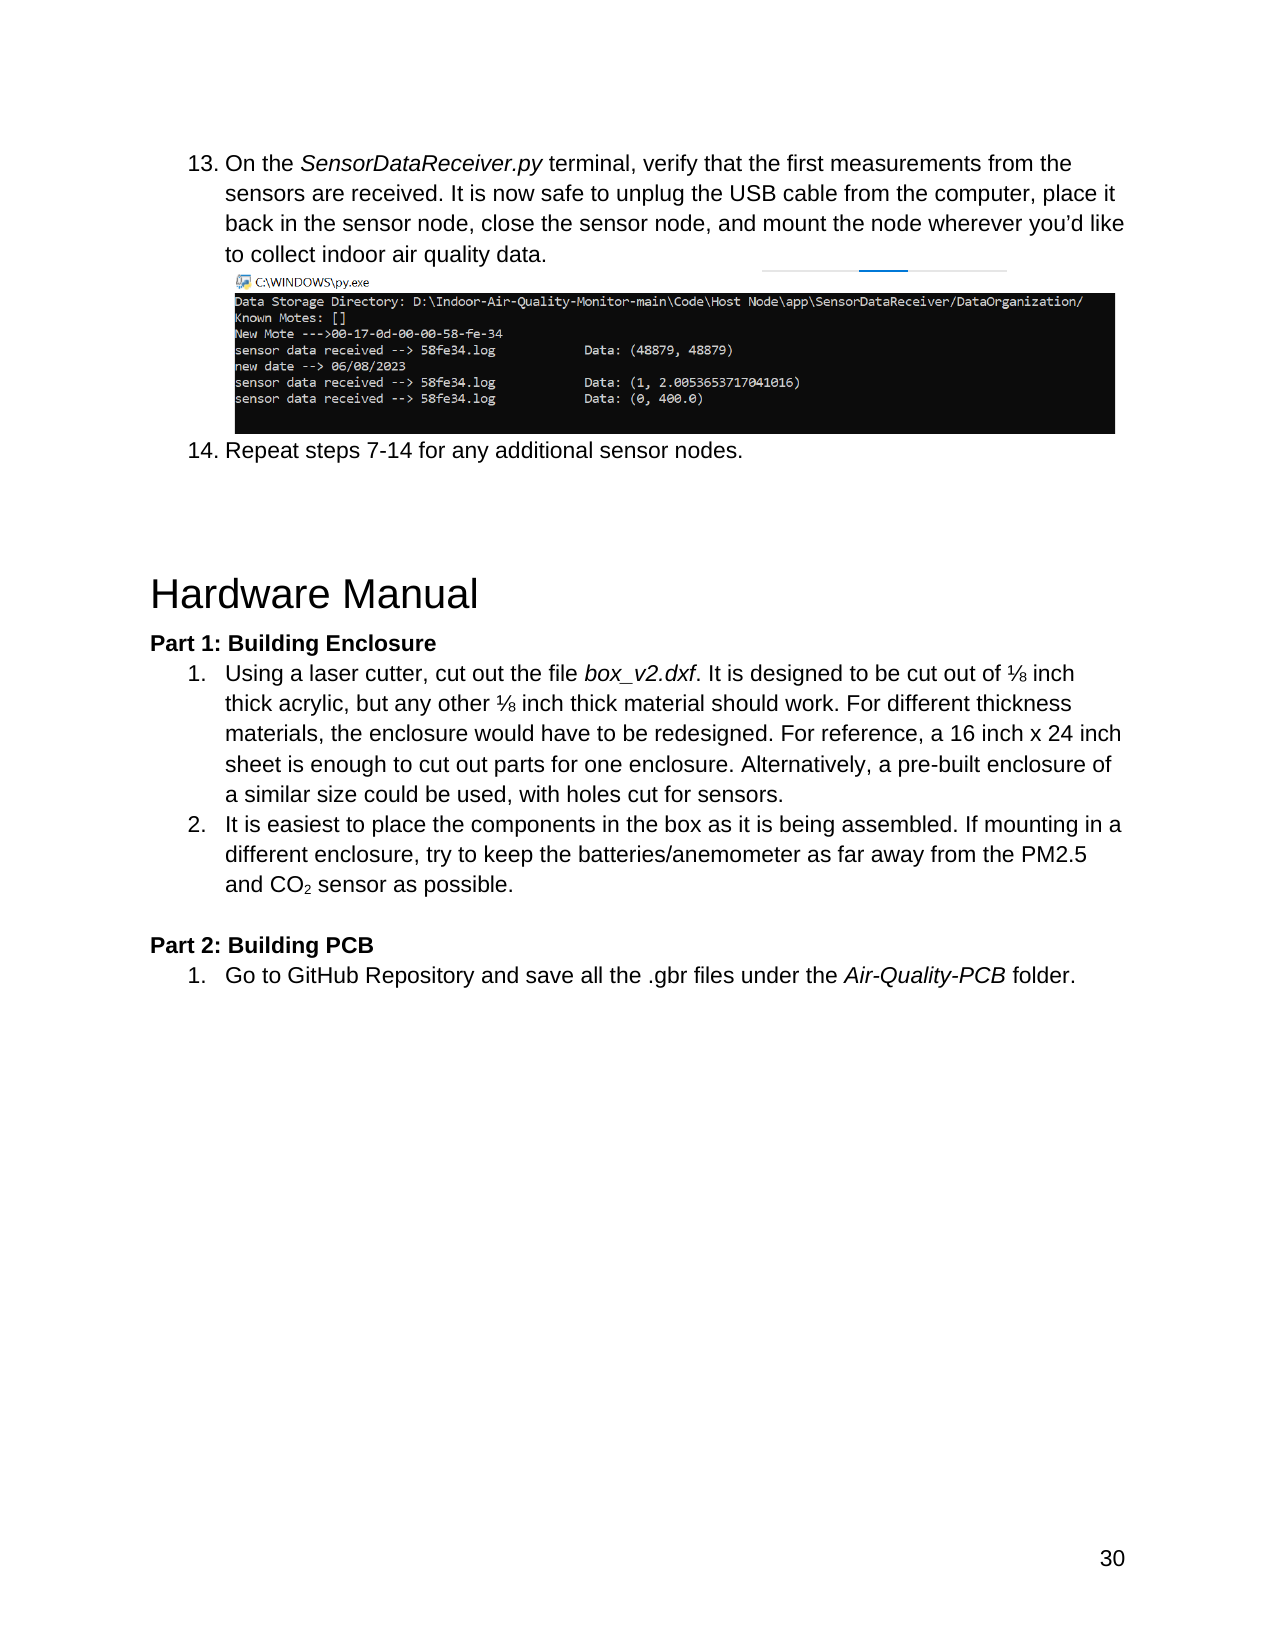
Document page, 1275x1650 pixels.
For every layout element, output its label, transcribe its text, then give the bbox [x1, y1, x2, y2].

subtitle Hardware Manual [150, 569, 1125, 617]
list Using a laser cutter, cut out the file box_v2.dxf. It is designed to be cut out of ⅛ inch thick acrylic, but any other ⅛ inch thick material should work. For different thickness materials, the enclosure would have to be redesigned. For reference, a 16 inch x 24 inch sheet is enough to cut out parts for one enclosure. Alternatively, a pre-built enclosure of a similar size could be used, with holes cut for sensors. [187, 660, 1125, 807]
text Part 1: Building Enclosure [150, 630, 1125, 656]
list It is easiest to place the components in the box as it is being assembled. If mounting in a different enclosure, try to keep the batteries/anemometer as far away from the PM2.5 and CO2 sensor as possible. [187, 811, 1125, 898]
list On the SensorDataReceiver.py terminal, verify that the first measurements from the sensors are received. It is now safe to unplug the USB cable from the computer, place it back in the sensor node, close the sensor node, and mount the node wherever you’d like to collect indoor air quality data. [187, 150, 1125, 267]
list Repeat steps 7-14 for any additional sensor nodes. [187, 437, 1125, 463]
list Go to GitHub Repository and save all the .gbr files under the Air-Quality-PCB folder. [187, 962, 1125, 988]
text Part 2: Building PCB [150, 932, 1125, 958]
picture [234, 270, 1116, 434]
